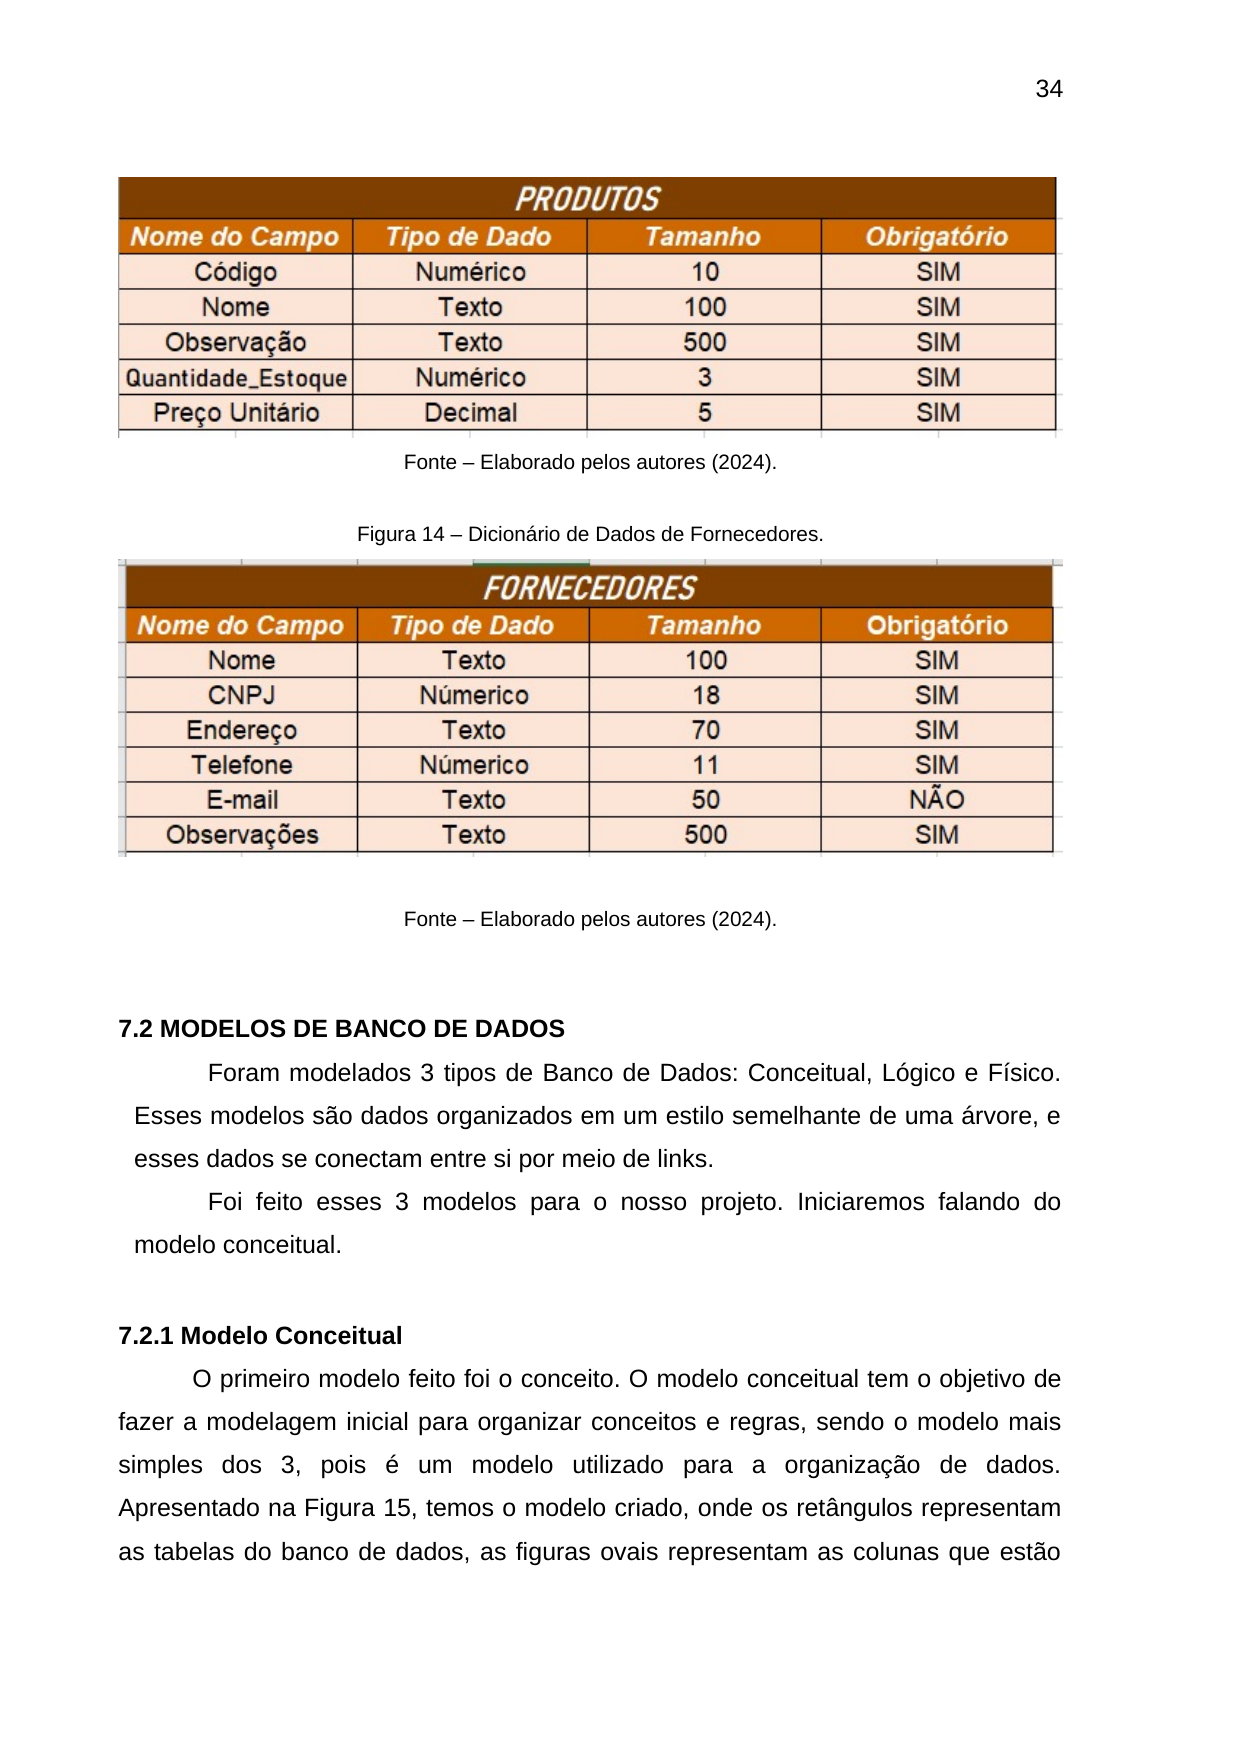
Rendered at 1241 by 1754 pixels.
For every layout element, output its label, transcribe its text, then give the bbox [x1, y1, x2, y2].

text Fonte – Elaborado pelos autores (2024). [118, 907, 1063, 931]
text Foram modelados 3 tipos de Banco de Dados: Conceitual, Lógico e Físico. Esses modelos são dados organizados em um estilo semelhante de uma árvore, e esses dados se conectam entre si por meio de links. [134, 1058, 1063, 1173]
picture [118, 177, 1063, 438]
picture [118, 559, 1063, 857]
text 7.2.1 Modelo Conceitual [118, 1321, 1063, 1350]
text Foi feito esses 3 modelos para o nosso projeto. Iniciaremos falando do modelo conceitual. [134, 1187, 1063, 1259]
text Figura 14 – Dicionário de Dados de Fornecedores. [118, 521, 1063, 559]
text 7.2 MODELOS DE BANCO DE DADOS [118, 1014, 1063, 1043]
text Fonte – Elaborado pelos autores (2024). [118, 438, 1063, 473]
